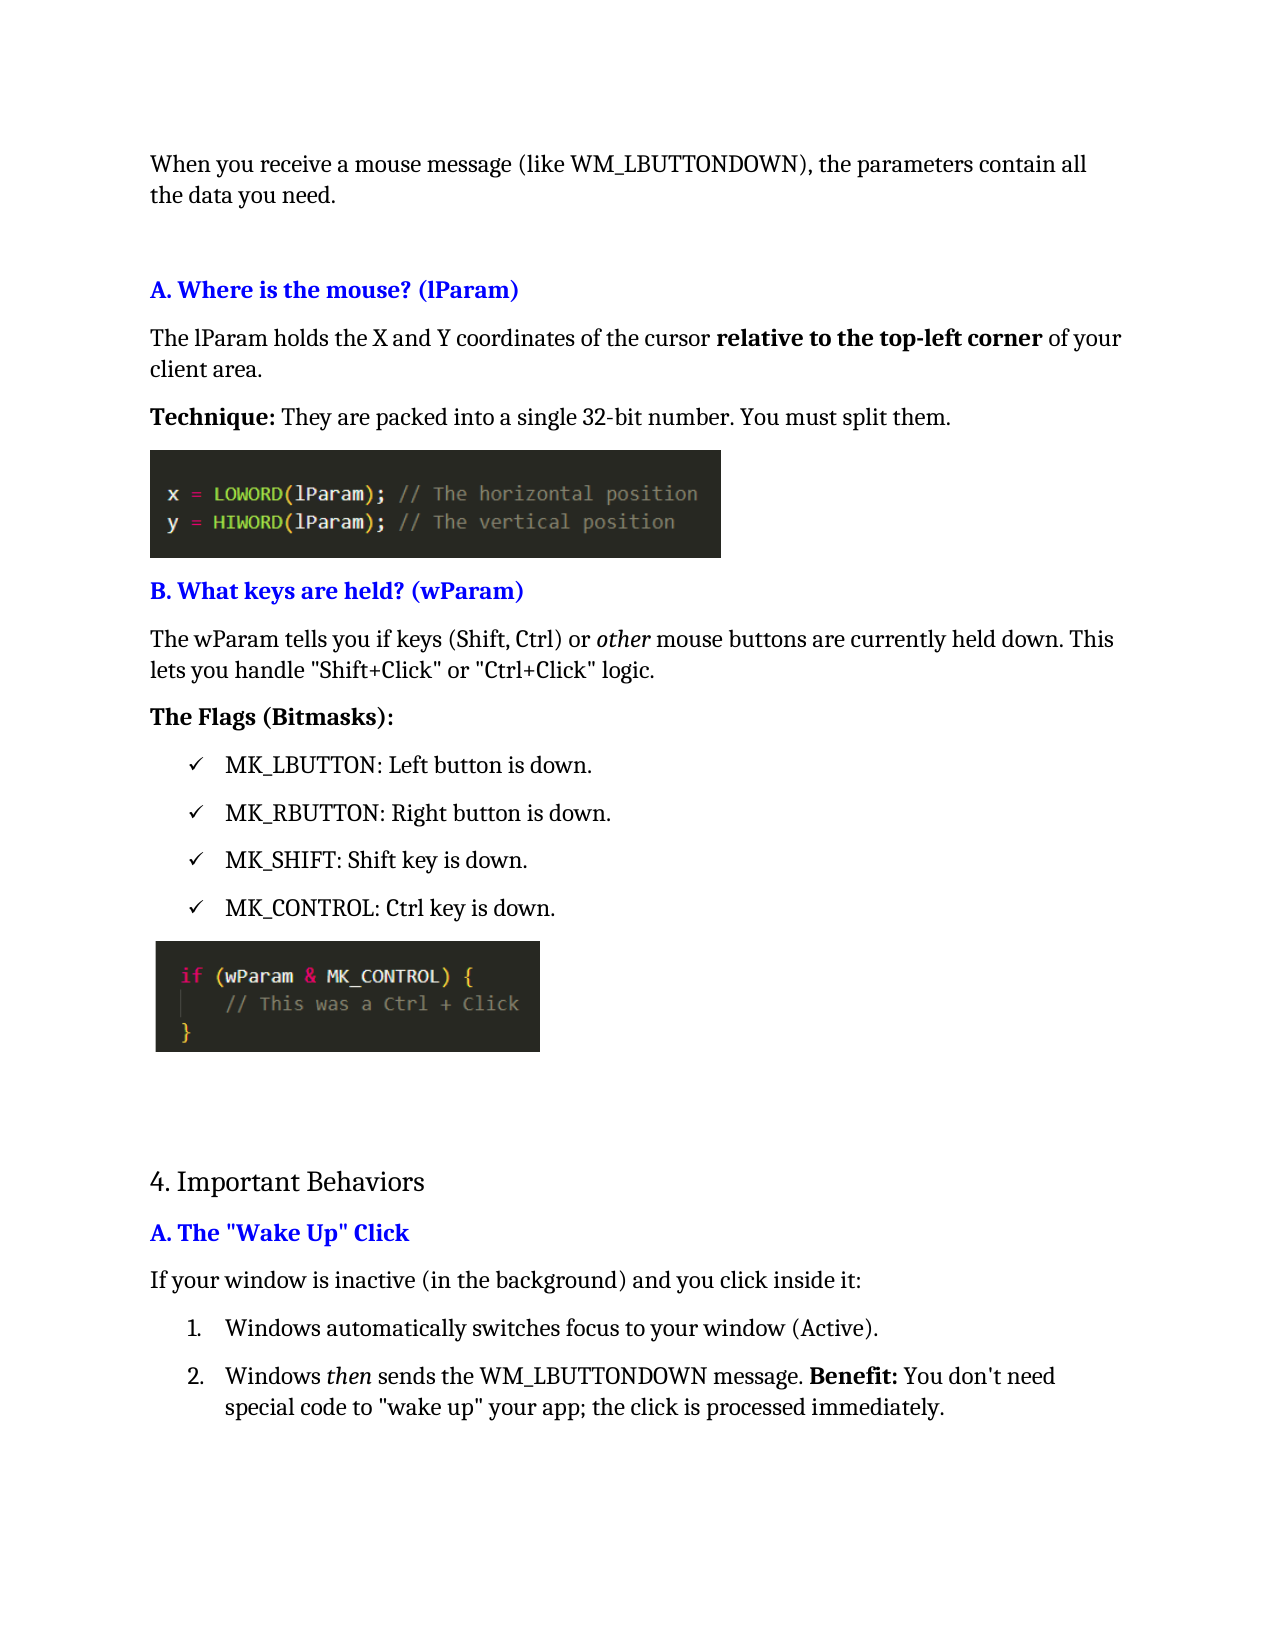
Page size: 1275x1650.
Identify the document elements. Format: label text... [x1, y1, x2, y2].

text The Flags (Bitmasks): [150, 703, 1125, 732]
picture [155, 941, 540, 1052]
text B. What keys are held? (wParam) [150, 577, 1125, 606]
list Windows automatically switches focus to your window (Active). [187, 1314, 1125, 1343]
picture [150, 450, 721, 558]
text The wParam tells you if keys (Shift, Ctrl) or other mouse buttons are currently held down. This lets you handle "Shift+Click" or "Ctrl+Click" logic. [150, 624, 1125, 684]
text A. Where is the mouse? (lParam) [150, 276, 1125, 305]
text When you receive a mouse message (like WM_LBUTTONDOWN), the parameters contain all the data you need. [150, 150, 1125, 210]
text If your window is inactive (in the background) and you click inside it: [150, 1266, 1125, 1295]
list MK_SHIFT: Shift key is down. [187, 846, 1125, 875]
list MK_LBUTTON: Left button is down. [187, 751, 1125, 780]
list Windows then sends the WM_LBUTTONDOWN message. Benefit: You don't need special code to "wake up" your app; the click is processed immediately. [187, 1362, 1125, 1421]
text Technique: They are packed into a single 32-bit number. You must split them. [150, 403, 1125, 432]
list MK_RBUTTON: Right button is down. [187, 799, 1125, 827]
text A. The "Wake Up" Click [150, 1218, 1125, 1247]
list MK_CONTROL: Ctrl key is down. [187, 894, 1125, 923]
text 4. Important Behaviors [150, 1166, 1125, 1199]
text The lParam holds the X and Y coordinates of the cursor relative to the top-left corner of your client area. [150, 324, 1125, 384]
